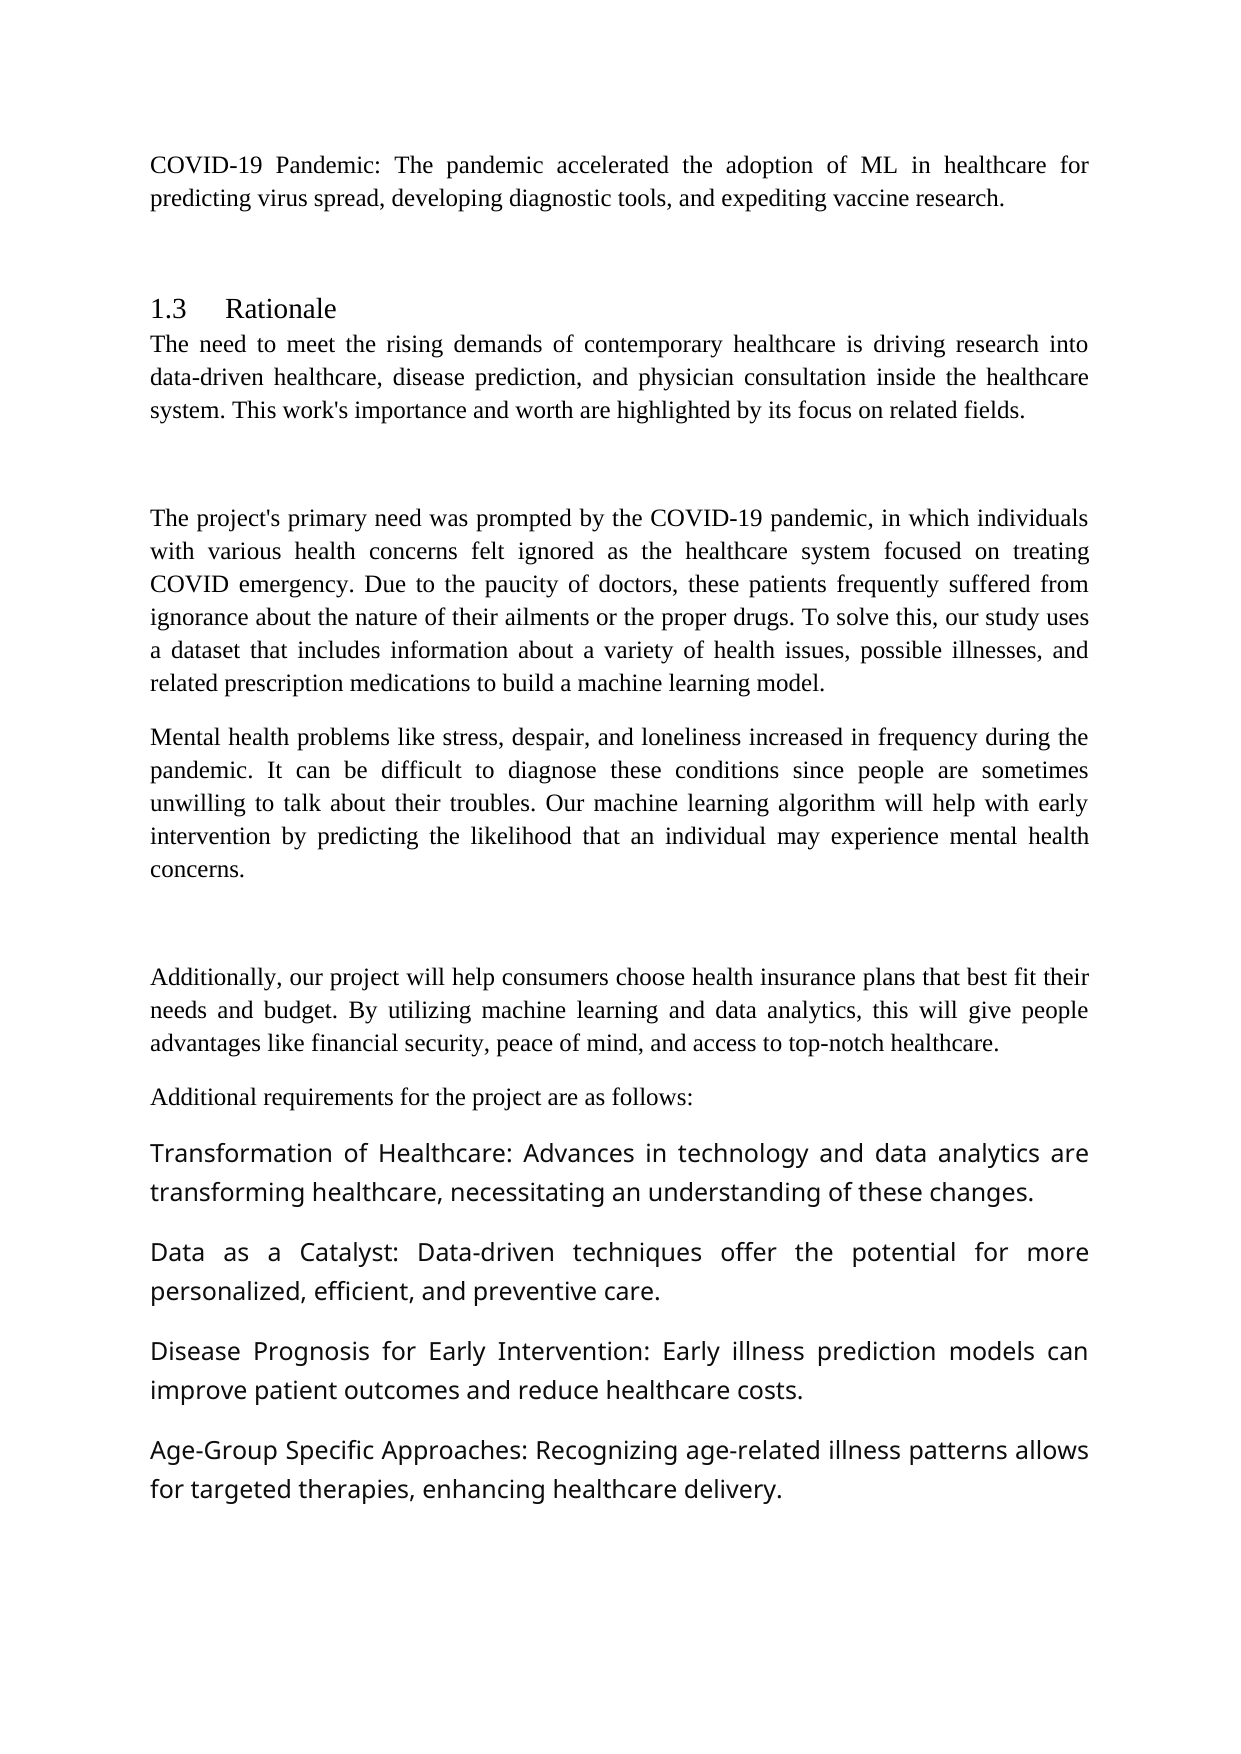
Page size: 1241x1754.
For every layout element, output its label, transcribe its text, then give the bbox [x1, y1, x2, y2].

text Additionally, our project will help consumers choose health insurance plans that best fit their needs and budget. By utilizing machine learning and data analytics, this will give people advantages like financial security, peace of mind, and access to top-notch healthcare. [150, 962, 1090, 1057]
text The project's primary need was prompted by the COVID-19 pandemic, in which individuals with various health concerns felt ignored as the healthcare system focused on treating COVID emergency. Due to the paucity of doctors, these patients frequently suffered from ignorance about the nature of their ailments or the proper drugs. To solve this, our study uses a dataset that includes information about a variety of health issues, possible illnesses, and related prescription medications to build a machine learning model. [150, 503, 1090, 697]
text Transformation of Healthcare: Advances in technology and data analytics are transforming healthcare, necessitating an understanding of these changes. [150, 1136, 1090, 1209]
text Data as a Catalyst: Data-driven techniques offer the potential for more personalized, efficient, and preventive care. [150, 1235, 1090, 1308]
text Age-Group Specific Approaches: Recognizing age-related illness patterns allows for targeted therapies, enhancing healthcare delivery. [150, 1433, 1090, 1506]
text Disease Prognosis for Early Intervention: Early illness prediction models can improve patient outcomes and reduce healthcare costs. [150, 1334, 1090, 1407]
text COVID-19 Pandemic: The pandemic accelerated the adoption of ML in healthcare for predicting virus spread, developing diagnostic tools, and expediting vaccine research. [150, 150, 1090, 212]
subtitle 1.3 Rationale [150, 291, 1090, 324]
text The need to meet the rising demands of contemporary healthcare is driving research into data-driven healthcare, disease prediction, and physician consultation inside the healthcare system. This work's importance and worth are highlighted by its focus on related fields. [150, 329, 1090, 424]
text Mental health problems like stress, despair, and loneliness increased in frequency during the pandemic. It can be difficult to diagnose these conditions since people are sometimes unwilling to talk about their troubles. Our machine learning algorithm will help with early intervention by predicting the likelihood that an individual may experience mental health concerns. [150, 722, 1090, 883]
text Additional requirements for the project are as follows: [150, 1082, 1090, 1110]
